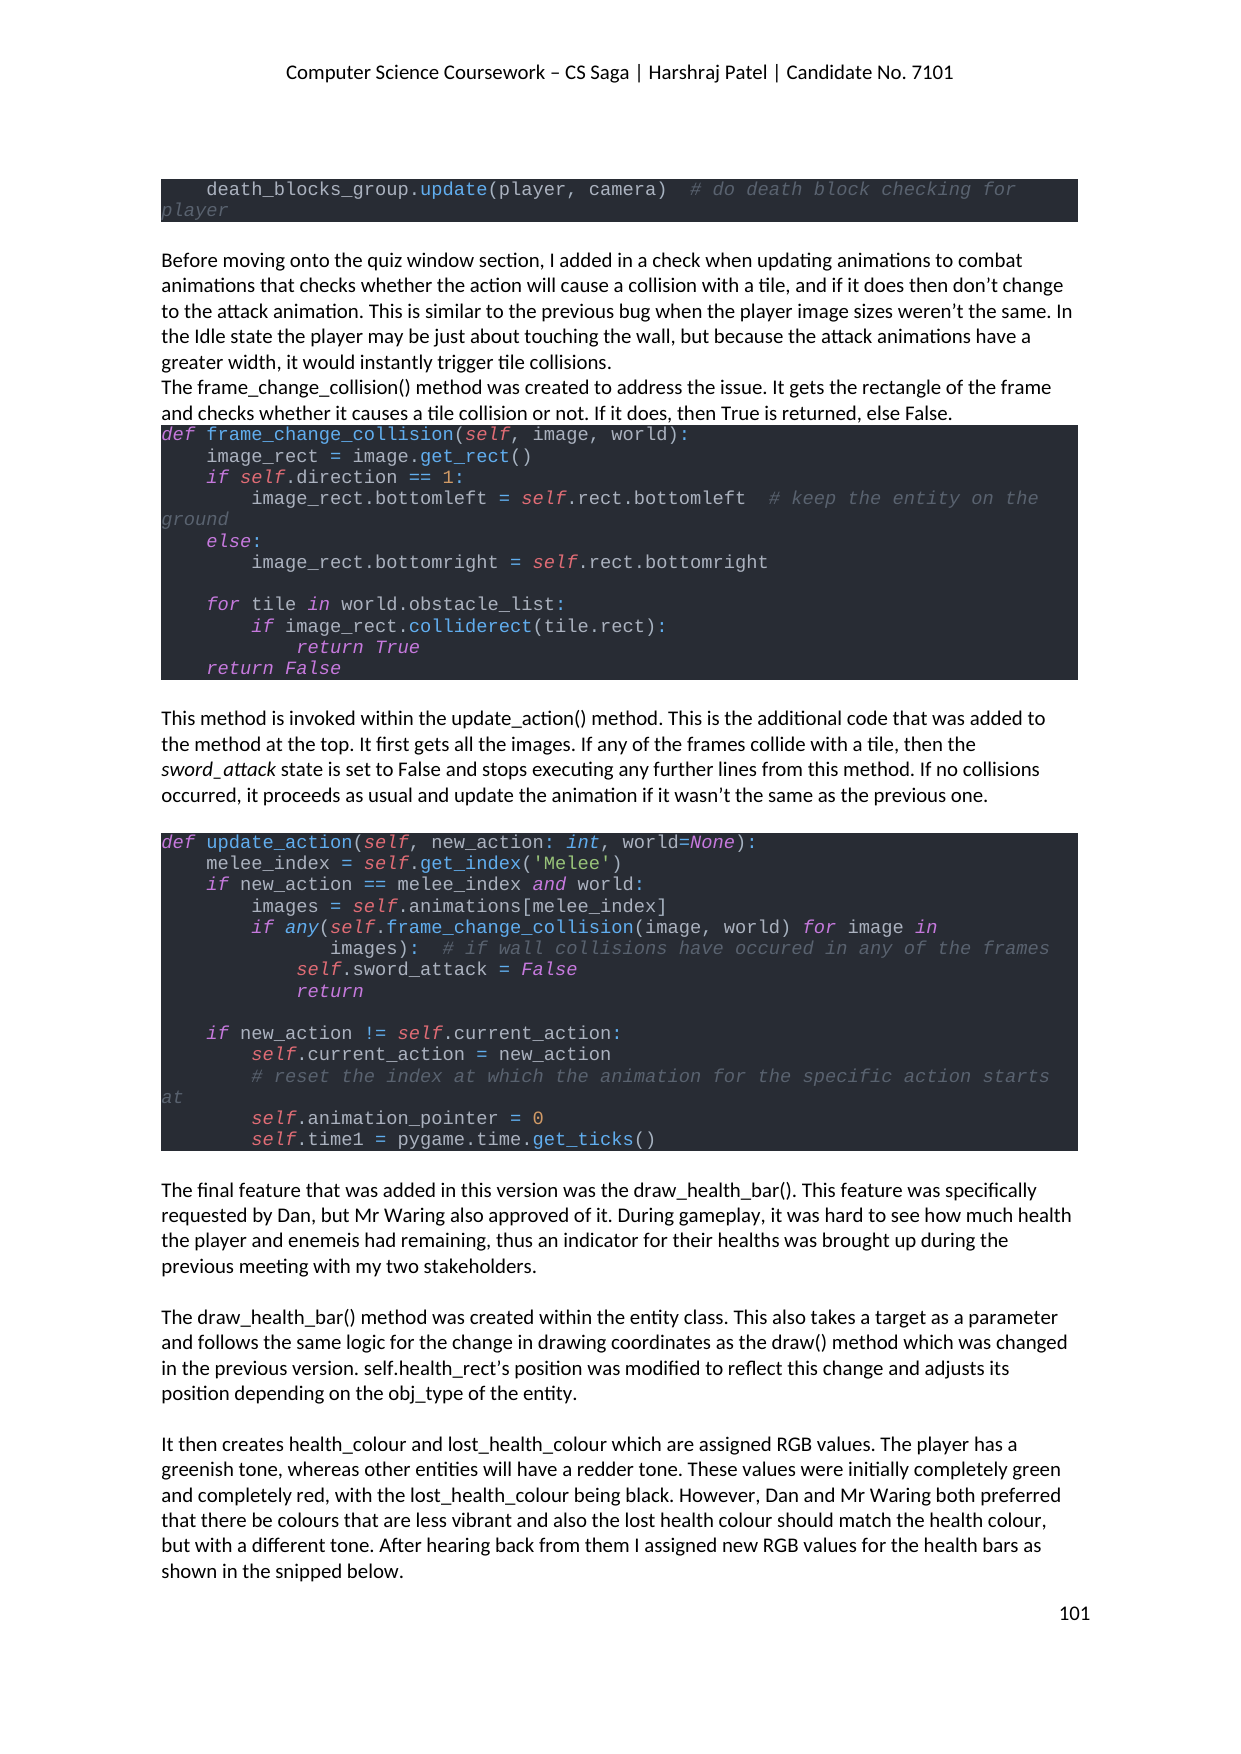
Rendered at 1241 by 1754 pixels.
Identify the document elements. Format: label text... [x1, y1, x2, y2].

table_cell The frame_change_collision() method was created to address the issue. It gets the rectangle of the frame and checks whether it causes a tile collision or not. If it does, then True is returned, else False. [150, 374, 1089, 425]
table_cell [150, 1177, 1089, 1583]
table_cell Before moving onto the quiz window section, I added in a check when updating animations to combat animations that checks whether the action will cause a collision with a tile, and if it does then don’t change to the attack animation. This is similar to the previous bug when the player image sizes weren’t the same. In the Idle state the player may be just about touching the wall, but because the attack animations have a greater width, it would instantly trigger tile collisions. [150, 247, 1089, 374]
table_cell def update_action(self, new_action: int, world=None): melee_index = self.get_index('Melee') if new_action == melee_index and world: images = self.animations[melee_index] if any(self.frame_change_collision(image, world) for image in images): # if wall collisions have occured in any of the frames self.sword_attack = False return if new_action != self.current_action: self.current_action = new_action # reset the index at which the animation for the specific action starts at self.animation_pointer = 0 self.time1 = pygame.time.get_ticks() [150, 833, 1089, 1177]
table_cell This method is invoked within the update_action() method. This is the additional code that was added to the method at the top. It first gets all the images. If any of the frames collide with a tile, then the sword_attack state is set to False and stops executing any further lines from this method. If no collisions occurred, it proceeds as usual and update the animation if it wasn’t the same as the previous one. [150, 706, 1089, 833]
table_cell def frame_change_collision(self, image, world): image_rect = image.get_rect() if self.direction == 1: image_rect.bottomleft = self.rect.bottomleft # keep the entity on the ground else: image_rect.bottomright = self.rect.bottomright for tile in world.obstacle_list: if image_rect.colliderect(tile.rect): return True return False [150, 425, 1089, 706]
